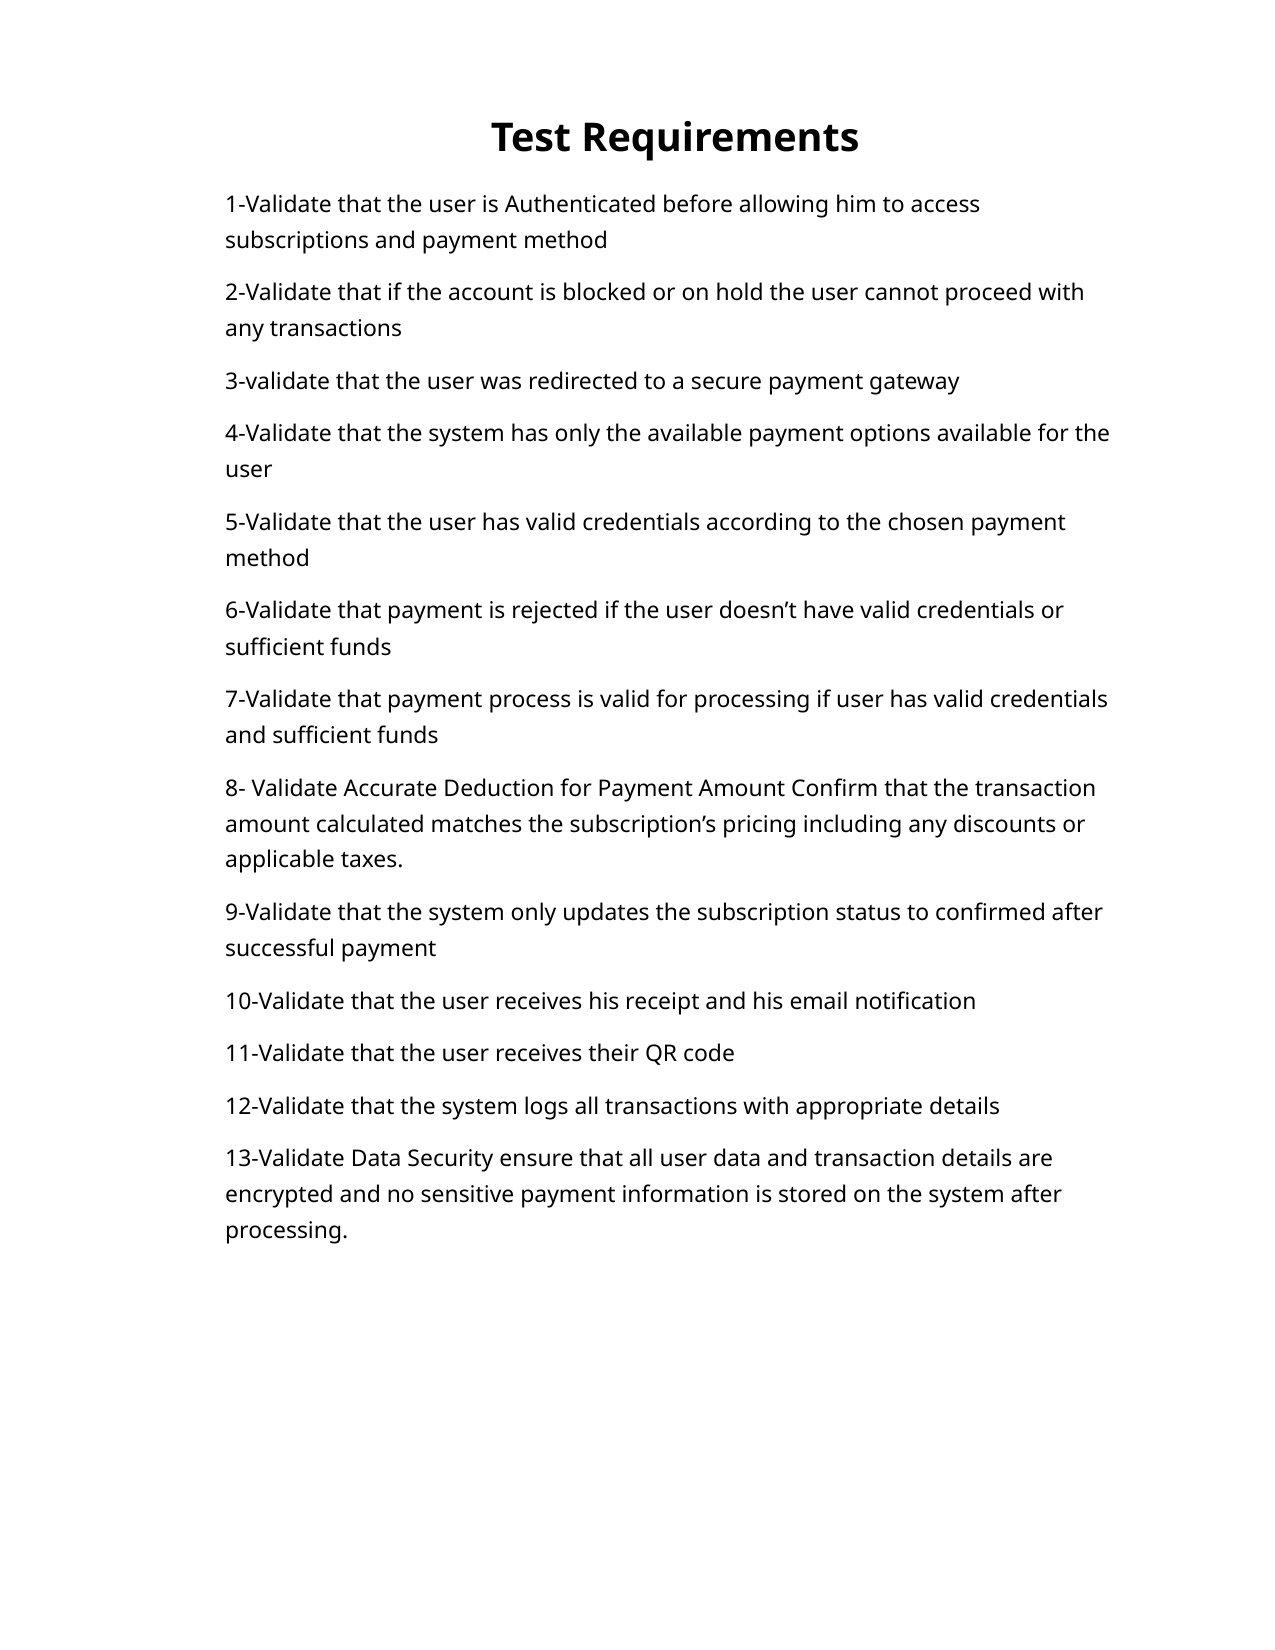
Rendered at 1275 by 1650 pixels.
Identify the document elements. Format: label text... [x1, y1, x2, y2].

text 9-Validate that the system only updates the subscription status to confirmed after successful payment [225, 896, 1125, 963]
text 3-validate that the user was redirected to a secure payment gateway [225, 365, 1125, 396]
text 12-Validate that the system logs all transactions with appropriate details [225, 1090, 1125, 1121]
text 10-Validate that the user receives his receipt and his email notification [225, 984, 1125, 1016]
text 1-Validate that the user is Authenticated before allowing him to access subscriptions and payment method [225, 188, 1125, 255]
text 7-Validate that payment process is valid for processing if user has valid credentials and sufficient funds [225, 683, 1125, 750]
text 2-Validate that if the account is blocked or on hold the user cannot proceed with any transactions [225, 276, 1125, 343]
text 5-Validate that the user has valid credentials according to the chosen payment method [225, 506, 1125, 573]
text Test Requirements [225, 109, 1125, 163]
text 8- Validate Accurate Deduction for Payment Amount Confirm that the transaction amount calculated matches the subscription’s pricing including any discounts or applicable taxes. [225, 772, 1125, 875]
text 4-Validate that the system has only the available payment options available for the user [225, 417, 1125, 484]
text 6-Validate that payment is rejected if the user doesn’t have valid credentials or sufficient funds [225, 594, 1125, 662]
text 13-Validate Data Security ensure that all user data and transaction details are encrypted and no sensitive payment information is stored on the system after processing. [225, 1142, 1125, 1246]
text 11-Validate that the user receives their QR code [225, 1037, 1125, 1068]
